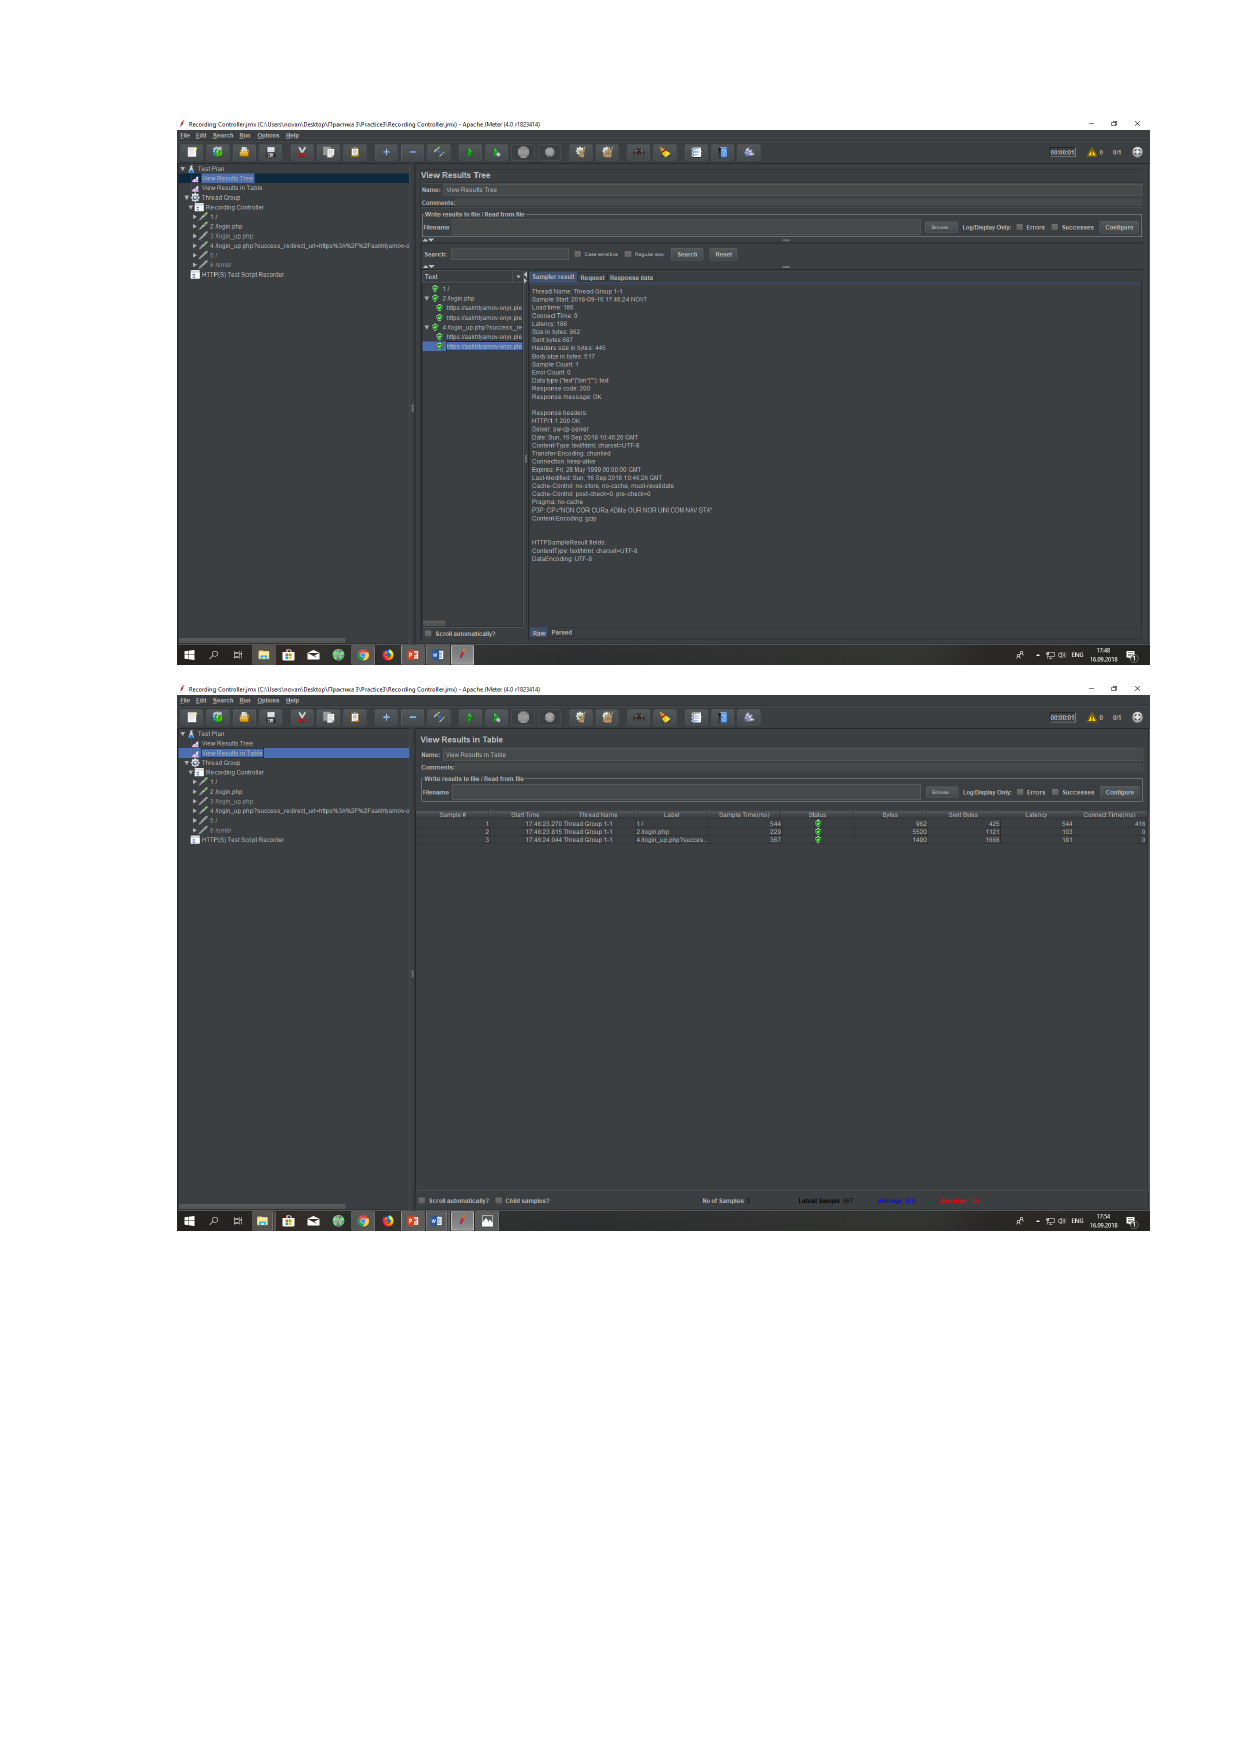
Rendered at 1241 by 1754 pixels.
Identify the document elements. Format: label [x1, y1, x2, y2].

picture [177, 683, 1150, 1231]
picture [177, 118, 1150, 665]
